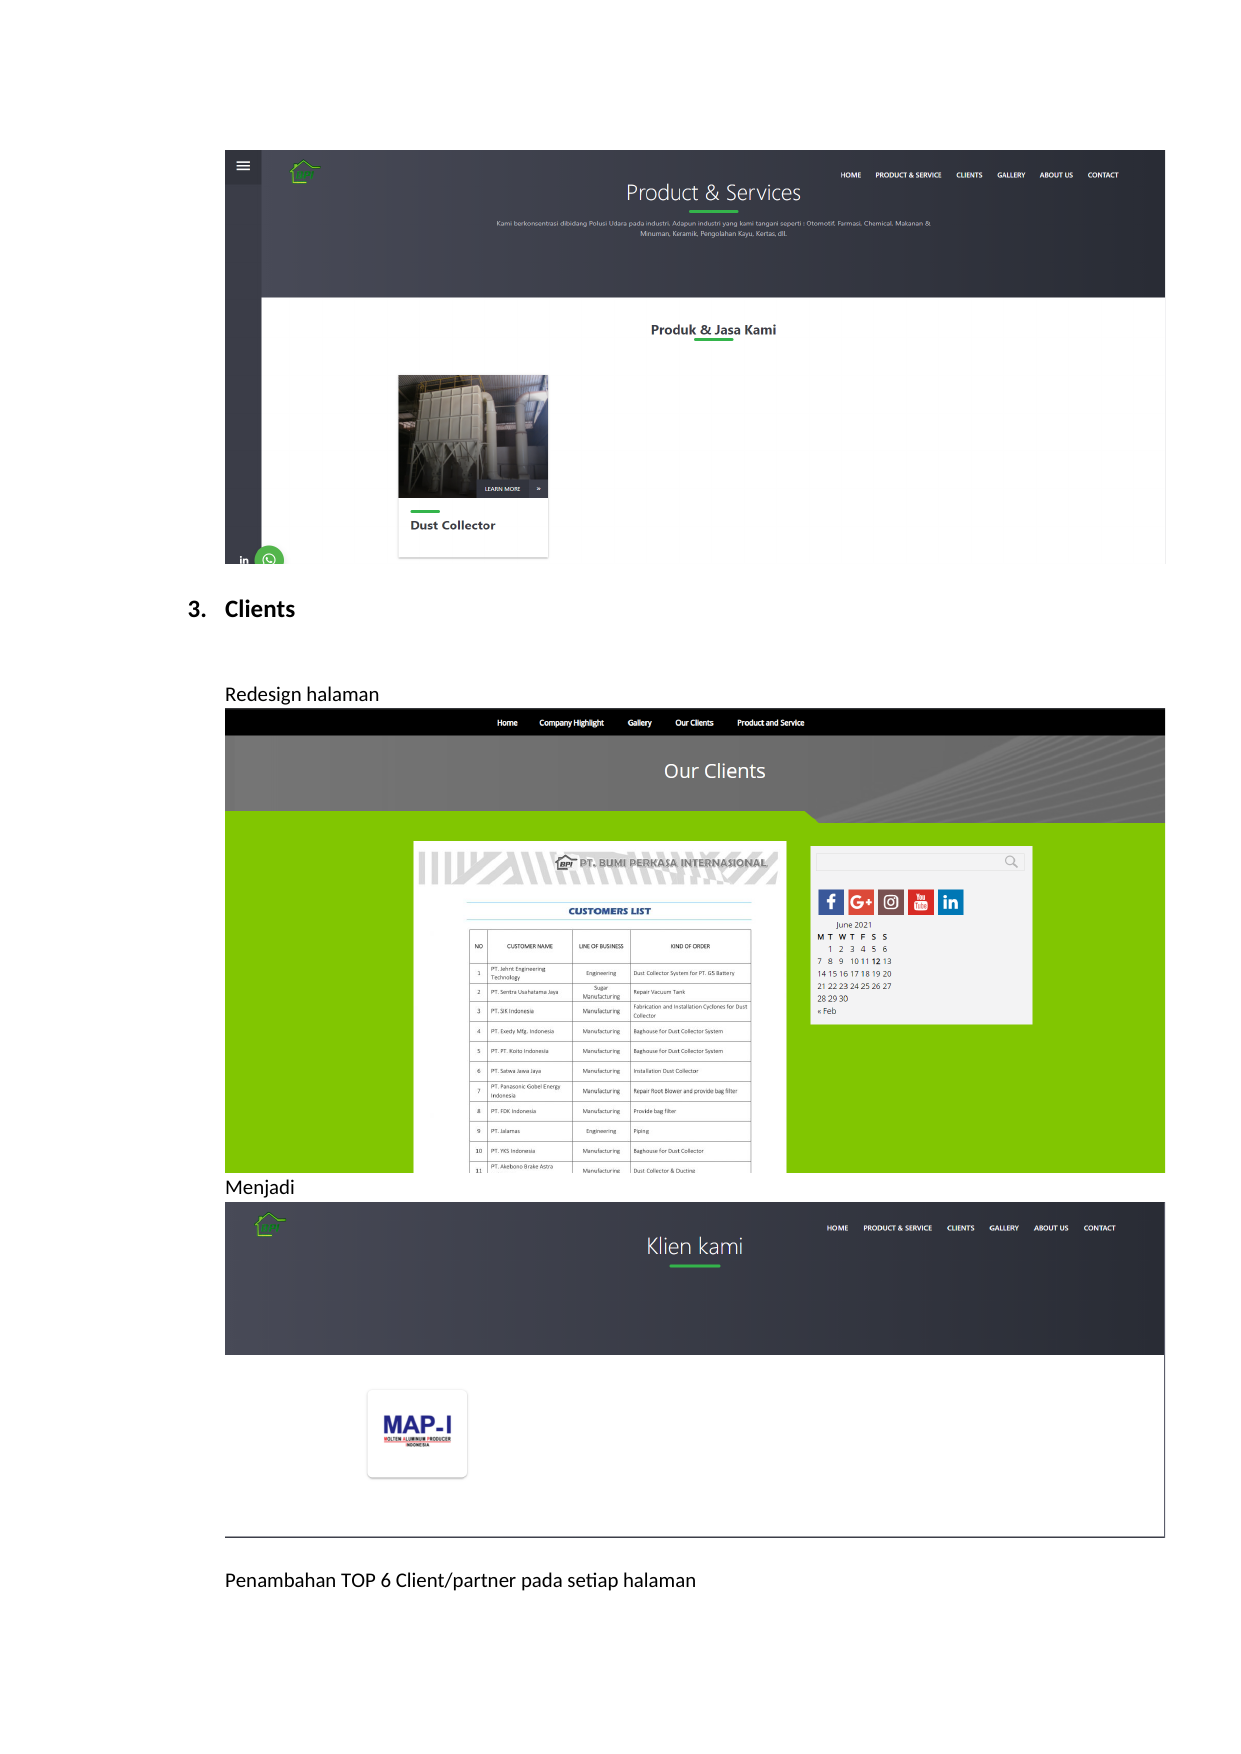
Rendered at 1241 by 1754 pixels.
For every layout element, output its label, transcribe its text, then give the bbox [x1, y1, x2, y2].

picture [225, 708, 1166, 1173]
list Menjadi [225, 1174, 1090, 1200]
list Clients [187, 593, 1090, 624]
picture [225, 150, 1166, 564]
list Redesign halaman [225, 681, 1090, 706]
list Penambahan TOP 6 Client/partner pada setiap halaman [225, 1567, 1090, 1593]
picture [225, 1202, 1166, 1538]
